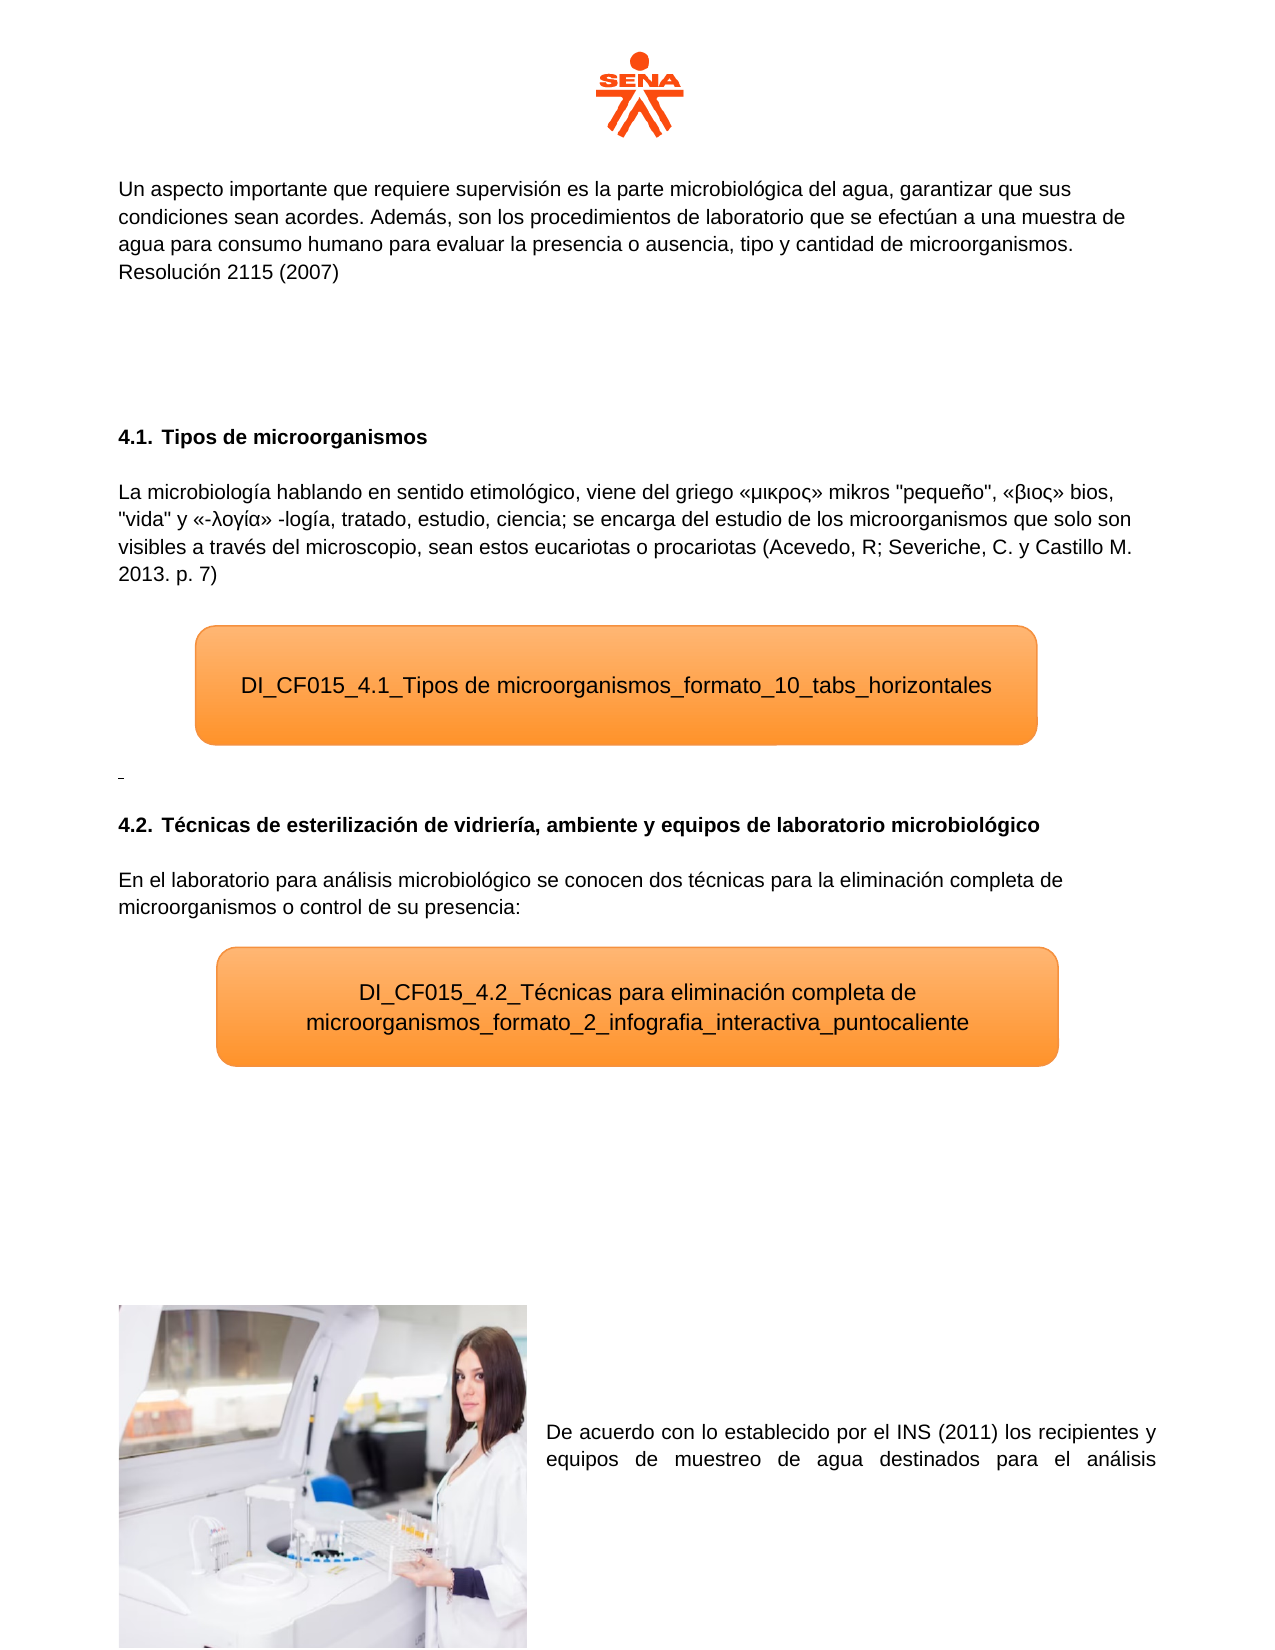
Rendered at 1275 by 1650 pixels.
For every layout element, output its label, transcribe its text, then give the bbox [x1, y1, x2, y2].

text La microbiología hablando en sentido etimológico, viene del griego «μικρος» mikros "pequeño", «βιος» bios, "vida" y «-λογία» -logía, tratado, estudio, ciencia; se encarga del estudio de los microorganismos que solo son visibles a través del microscopio, sean estos eucariotas o procariotas (Acevedo, R; Severiche, C. y Castillo M. 2013. p. 7) [118, 480, 1157, 586]
picture [585, 48, 690, 142]
list Tipos de microorganismos [118, 425, 1157, 449]
picture [117, 1305, 527, 1646]
text En el laboratorio para análisis microbiológico se conocen dos técnicas para la eliminación completa de microorganismos o control de su presencia: [118, 867, 1157, 919]
list Técnicas de esterilización de vidriería, ambiente y equipos de laboratorio microbiológico [118, 812, 1157, 836]
text Un aspecto importante que requiere supervisión es la parte microbiológica del agua, garantizar que sus condiciones sean acordes. Además, son los procedimientos de laboratorio que se efectúan a una muestra de agua para consumo humano para evaluar la presencia o ausencia, tipo y cantidad de microorganismos. Resolución 2115 (2007) [118, 177, 1157, 284]
